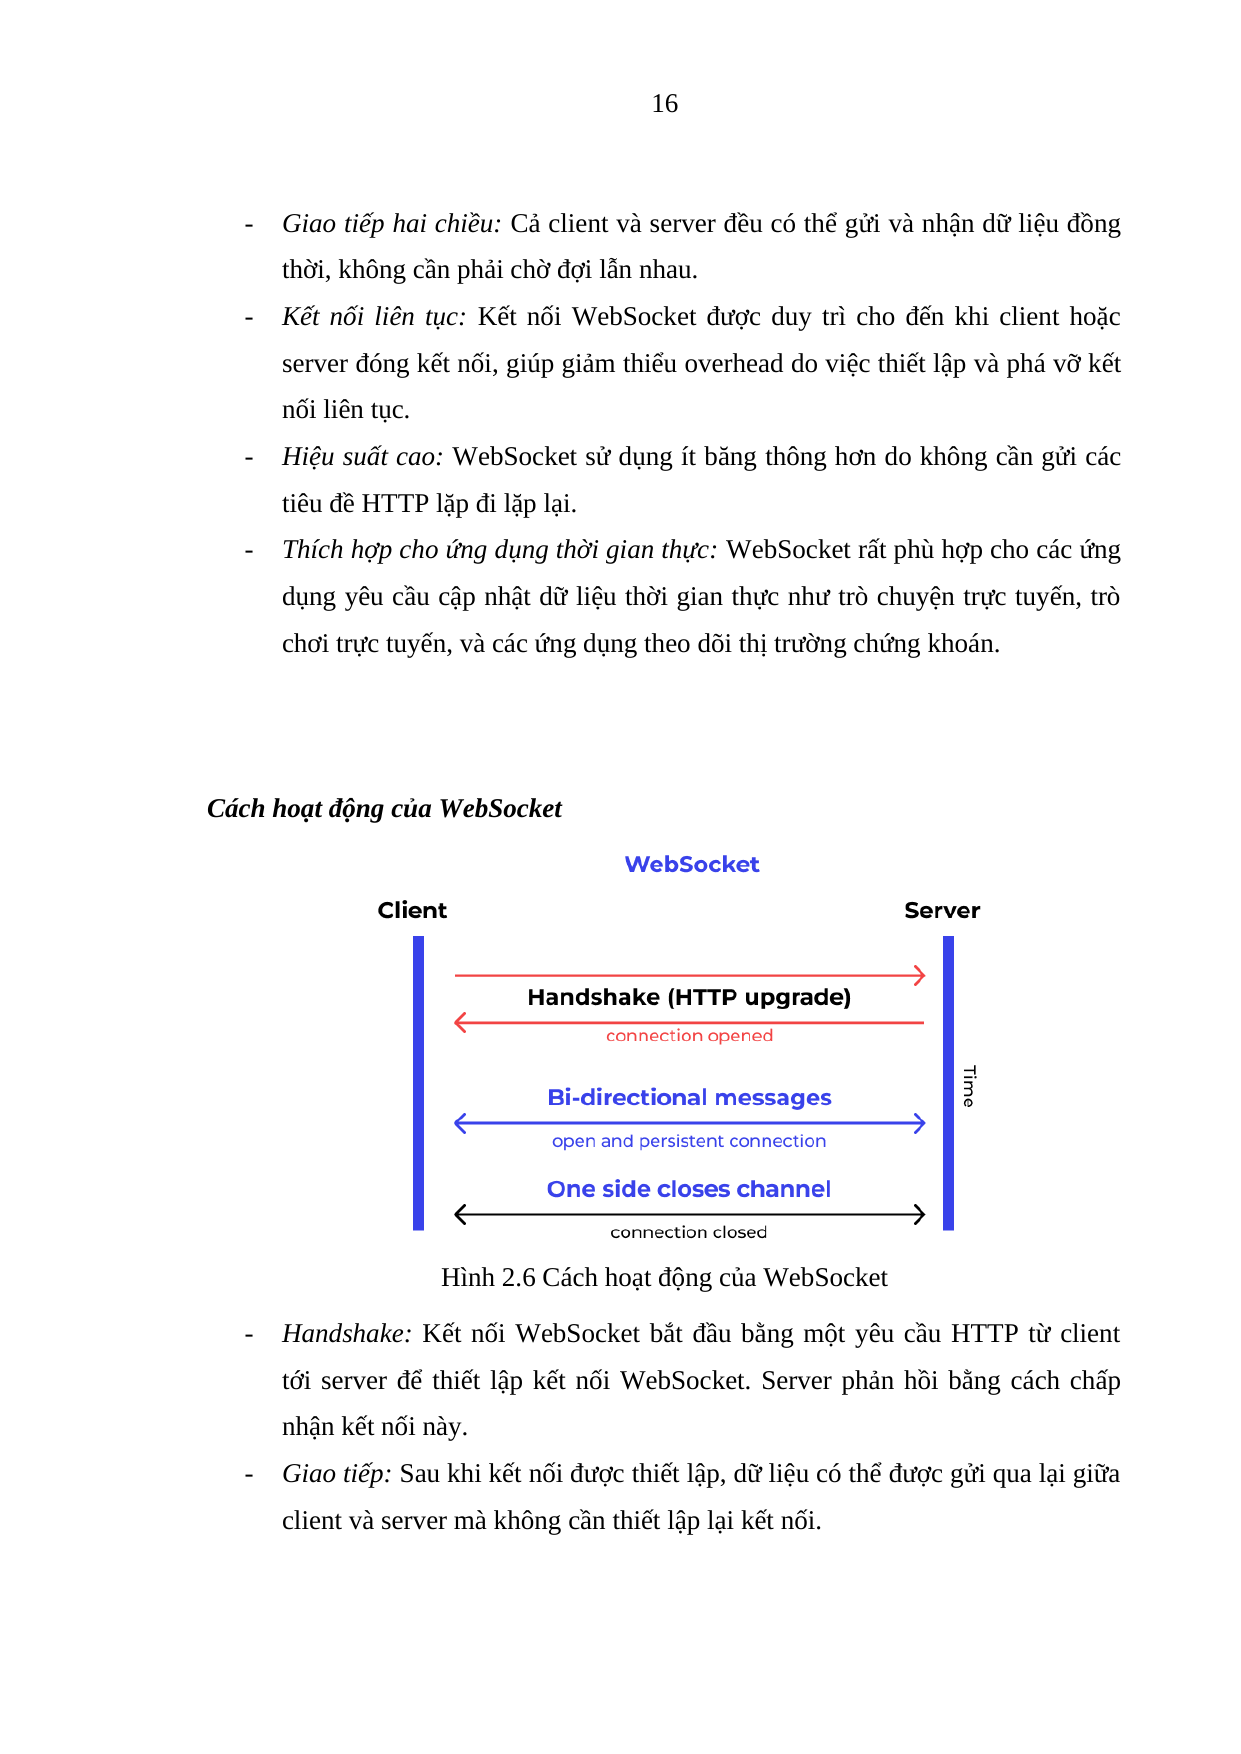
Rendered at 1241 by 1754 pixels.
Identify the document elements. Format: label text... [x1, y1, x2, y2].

picture [346, 851, 983, 1246]
list Kết nối liên tục: Kết nối WebSocket được duy trì cho đến khi client hoặc server đóng kết nối, giúp giảm thiểu overhead do việc thiết lập và phá vỡ kết nối liên tục. [244, 300, 1122, 424]
list Hiệu suất cao: WebSocket sử dụng ít băng thông hơn do không cần gửi các tiêu đề HTTP lặp đi lặp lại. [244, 440, 1122, 518]
text Cách hoạt động của WebSocket [207, 792, 1122, 823]
text Hình 2.6 Cách hoạt động của WebSocket [207, 1261, 1122, 1292]
list Giao tiếp: Sau khi kết nối được thiết lập, dữ liệu có thể được gửi qua lại giữa client và server mà không cần thiết lập lại kết nối. [244, 1457, 1122, 1535]
list Handshake: Kết nối WebSocket bắt đầu bằng một yêu cầu HTTP từ client tới server để thiết lập kết nối WebSocket. Server phản hồi bằng cách chấp nhận kết nối này. [244, 1317, 1122, 1442]
list Giao tiếp hai chiều: Cả client và server đều có thể gửi và nhận dữ liệu đồng thời, không cần phải chờ đợi lẫn nhau. [244, 207, 1122, 284]
list Thích hợp cho ứng dụng thời gian thực: WebSocket rất phù hợp cho các ứng dụng yêu cầu cập nhật dữ liệu thời gian thực như trò chuyện trực tuyến, trò chơi trực tuyến, và các ứng dụng theo dõi thị trường chứng khoán. [244, 533, 1122, 658]
